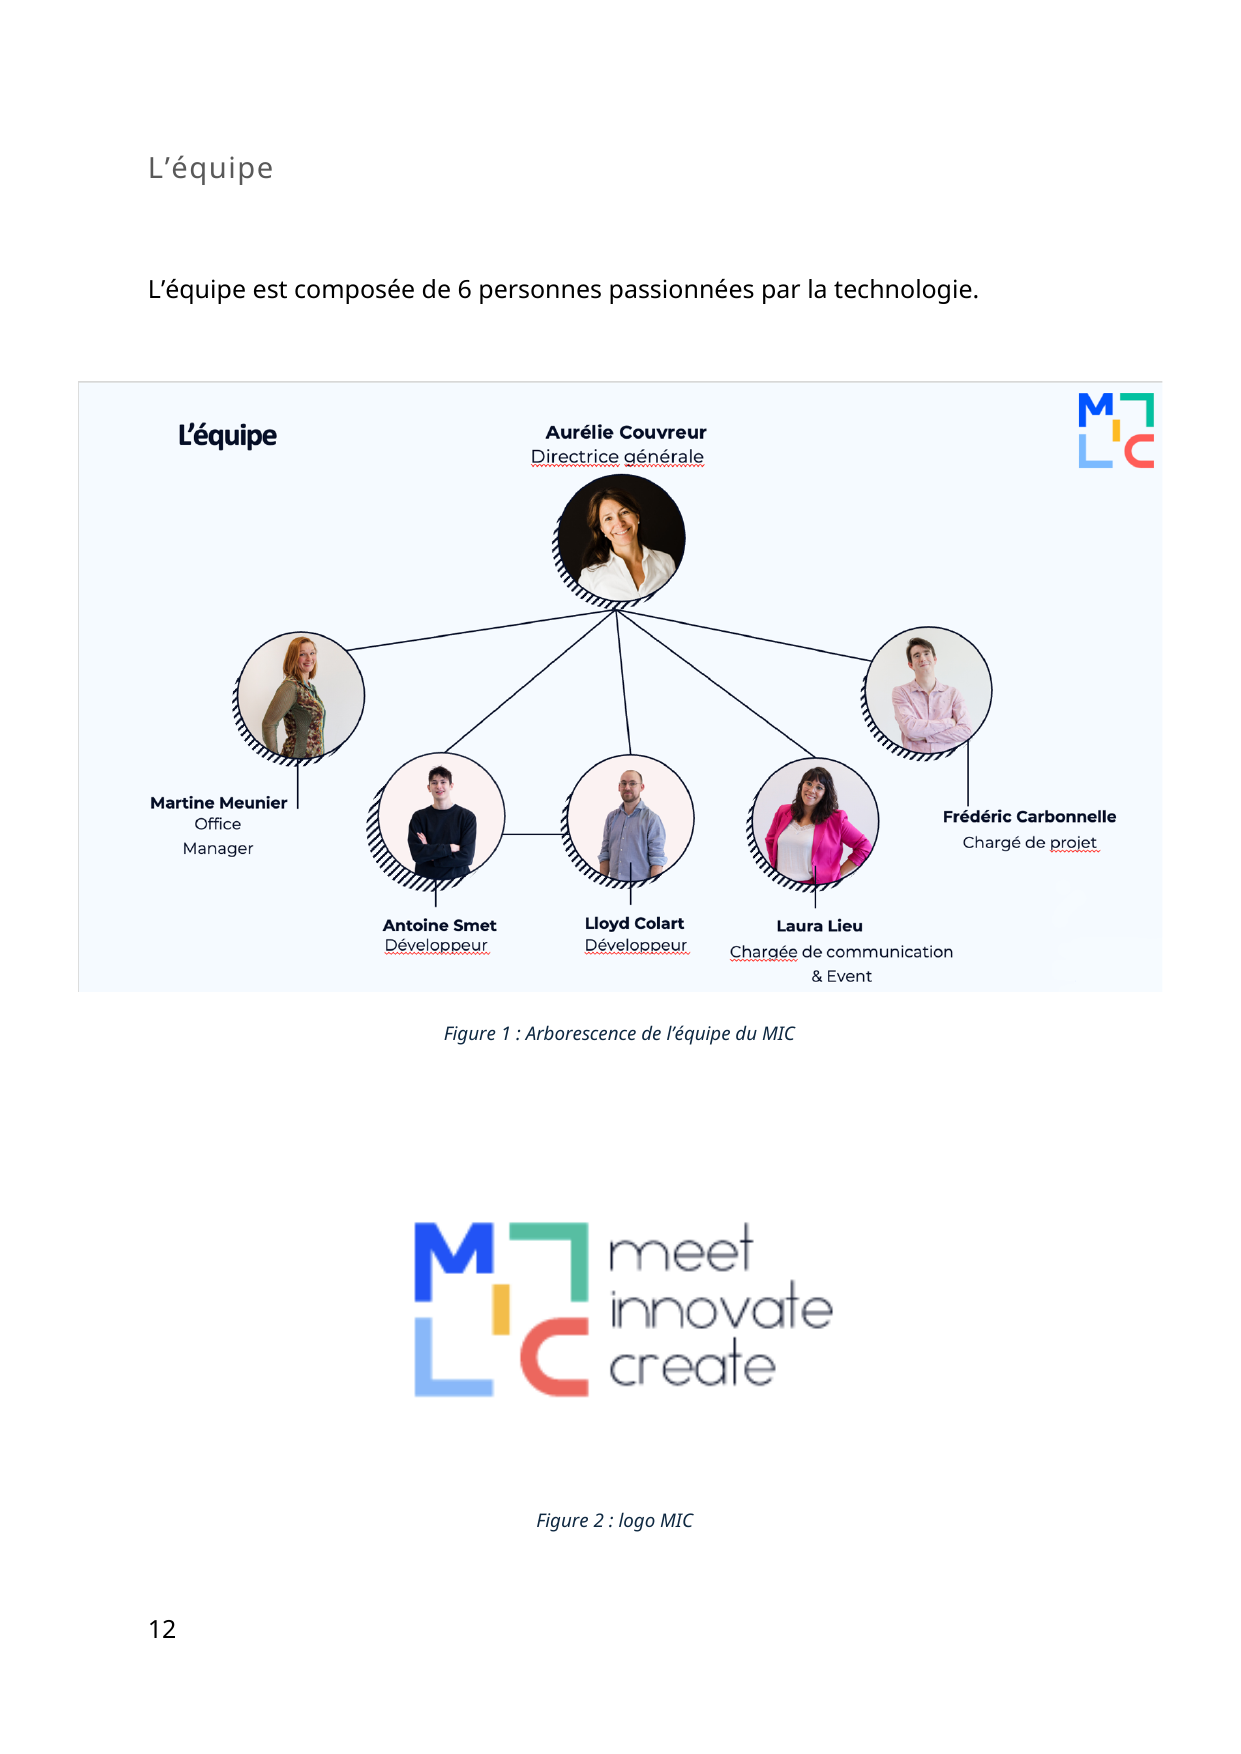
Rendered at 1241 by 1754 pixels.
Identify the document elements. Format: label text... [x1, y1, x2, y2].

subtitle L’équipe [148, 148, 1093, 187]
text L’équipe est composée de 6 personnes passionnées par la technologie. [148, 272, 1093, 306]
picture [365, 1157, 866, 1479]
picture [78, 381, 1163, 992]
